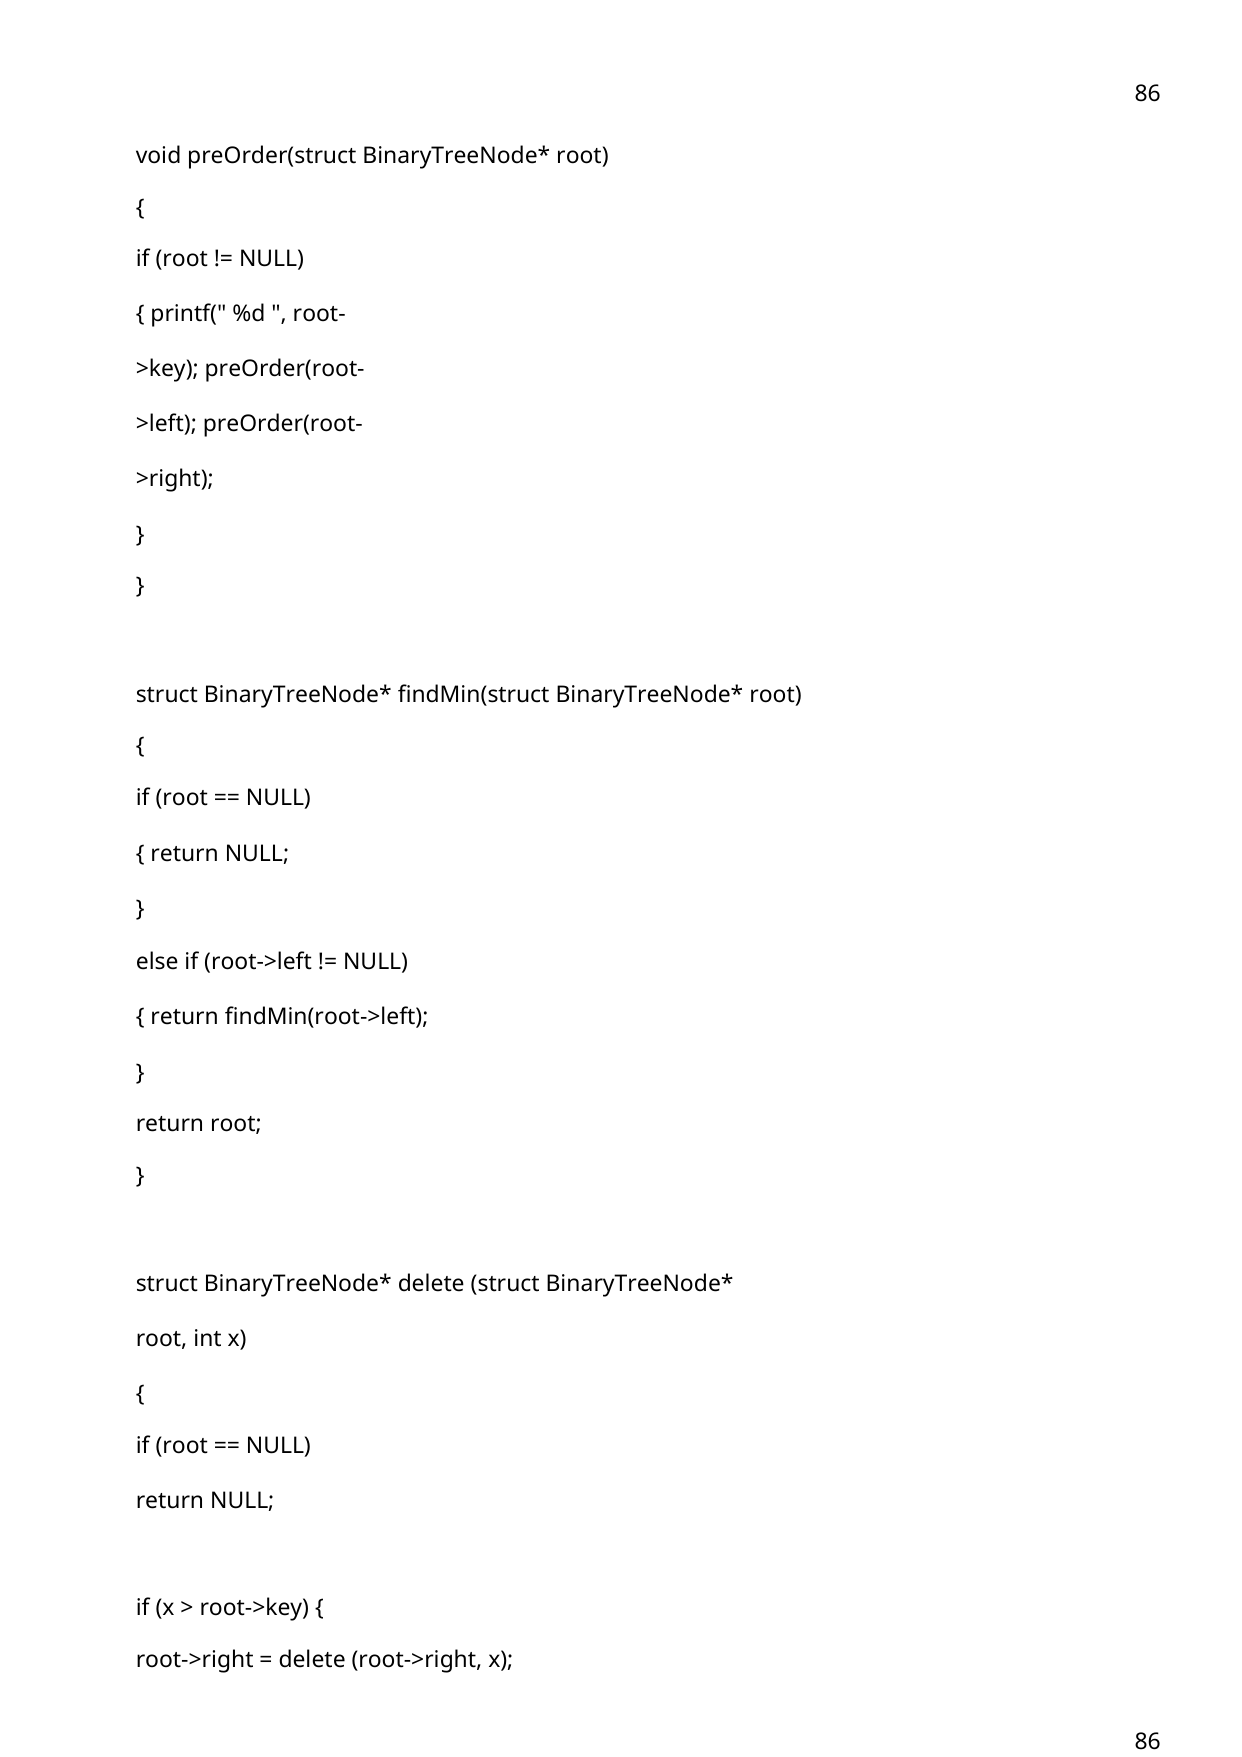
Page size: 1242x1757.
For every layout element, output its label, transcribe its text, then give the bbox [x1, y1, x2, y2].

text root->right = delete (root->right, x); [136, 1643, 1160, 1674]
text } [136, 892, 1160, 923]
text if (root == NULL) { return NULL; [136, 781, 359, 868]
text return root; [136, 1107, 1160, 1138]
text struct BinaryTreeNode* findMin(struct BinaryTreeNode* root) [136, 677, 1160, 709]
text { [136, 1377, 1160, 1408]
text if (root != NULL) { printf(" %d ", root->key); preOrder(root->left); preOrder(root->right); [136, 242, 380, 493]
text { [136, 191, 1160, 222]
text else if (root->left != NULL) { return findMin(root->left); [136, 945, 465, 1032]
text void preOrder(struct BinaryTreeNode* root) [136, 139, 1160, 170]
text { [136, 729, 1160, 760]
text } [136, 518, 1160, 549]
text } [136, 1159, 1160, 1190]
text } [136, 1056, 1160, 1087]
text } [136, 569, 1160, 601]
text if (x > root->key) { [136, 1591, 1160, 1622]
text struct BinaryTreeNode* delete (struct BinaryTreeNode* root, int x) [136, 1267, 760, 1353]
text if (root == NULL) return NULL; [136, 1429, 359, 1515]
